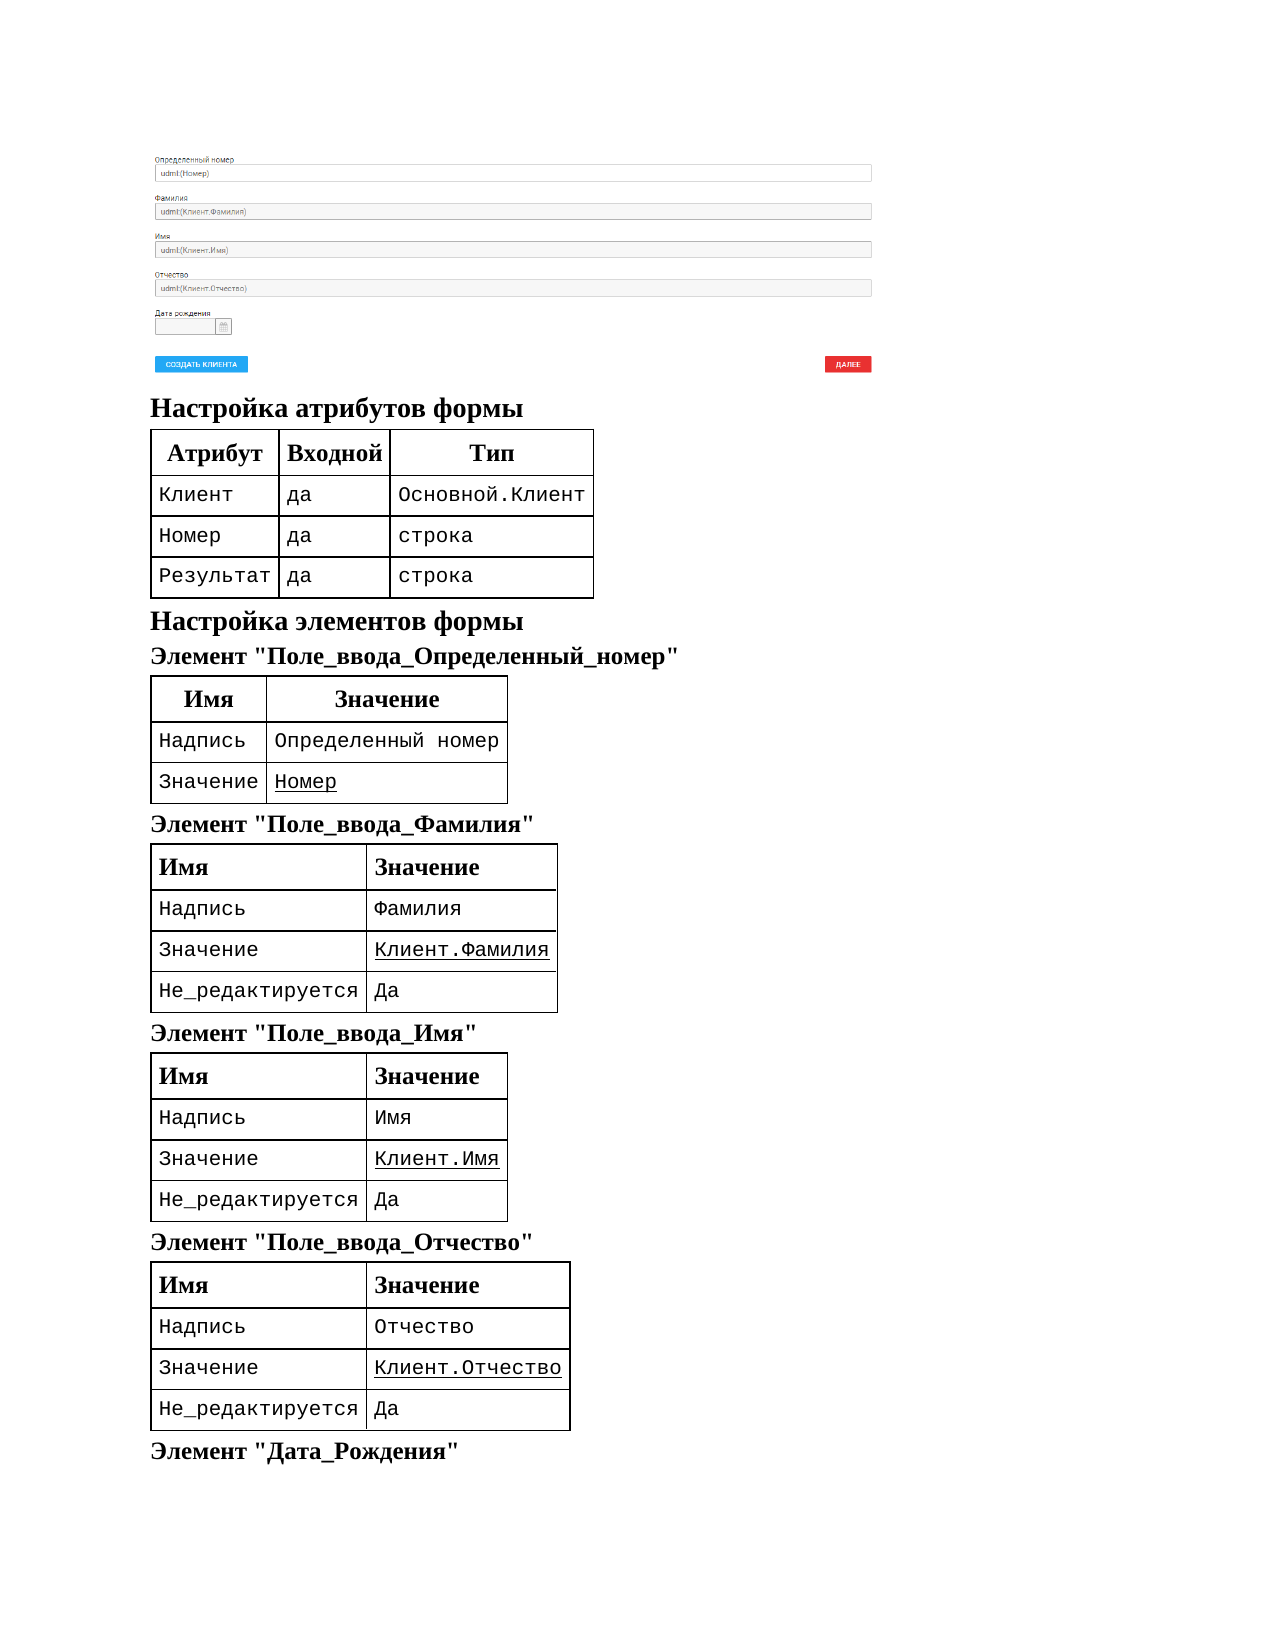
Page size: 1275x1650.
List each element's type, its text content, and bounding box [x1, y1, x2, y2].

subtitle Настройка атрибутов формы [150, 391, 1125, 423]
table_cell Отчество [367, 1309, 569, 1348]
table_cell Значение [152, 1350, 366, 1389]
subtitle Настройка элементов формы [150, 604, 1125, 636]
table_header Значение [267, 677, 507, 721]
table_cell Клиент.Имя [367, 1141, 507, 1180]
table_header Тип [391, 430, 593, 474]
table_cell Клиент [152, 476, 278, 515]
table_cell Значение [152, 1141, 366, 1180]
table_cell Номер [152, 517, 278, 556]
table_cell Надпись [152, 891, 366, 930]
table_header Атрибут [152, 430, 278, 474]
table_header Значение [367, 1054, 507, 1098]
table_cell да [280, 558, 389, 597]
table_cell Основной.Клиент [391, 476, 593, 515]
table_cell Не_редактируется [152, 972, 366, 1012]
picture [150, 150, 882, 386]
table_cell да [280, 476, 389, 515]
table_cell да [280, 517, 389, 556]
table_cell Да [367, 1390, 569, 1429]
table_header Имя [152, 677, 266, 721]
table_cell Значение [152, 932, 366, 971]
subtitle Элемент "Поле_ввода_Определенный_номер" [150, 641, 1125, 670]
table_cell Значение [152, 763, 266, 803]
table_header Имя [152, 845, 366, 889]
table_header Значение [367, 1263, 569, 1307]
table_cell Номер [267, 763, 507, 803]
table_cell Результат [152, 558, 278, 597]
table_cell Надпись [152, 723, 266, 762]
table_cell Фамилия [367, 889, 557, 930]
table_cell Не_редактируется [152, 1181, 366, 1221]
subtitle Элемент "Поле_ввода_Фамилия" [150, 809, 1125, 838]
table_cell Клиент.Фамилия [367, 930, 557, 971]
table_cell строка [391, 558, 593, 597]
subtitle Элемент "Дата_Рождения" [150, 1436, 1125, 1465]
table_header Значение [367, 845, 557, 889]
table_cell Определенный номер [267, 723, 507, 762]
table_cell Да [367, 1181, 507, 1221]
table_cell Надпись [152, 1100, 366, 1139]
table_cell Да [367, 971, 557, 1012]
table_cell строка [391, 517, 593, 556]
table_header Имя [152, 1054, 366, 1098]
table_cell Клиент.Отчество [367, 1350, 569, 1389]
table_cell Не_редактируется [152, 1390, 366, 1429]
table_header Входной [280, 430, 389, 474]
table_cell Надпись [152, 1309, 366, 1348]
subtitle Элемент "Поле_ввода_Отчество" [150, 1227, 1125, 1256]
table_header Имя [152, 1263, 366, 1307]
table_cell Имя [367, 1100, 507, 1139]
subtitle Элемент "Поле_ввода_Имя" [150, 1018, 1125, 1047]
